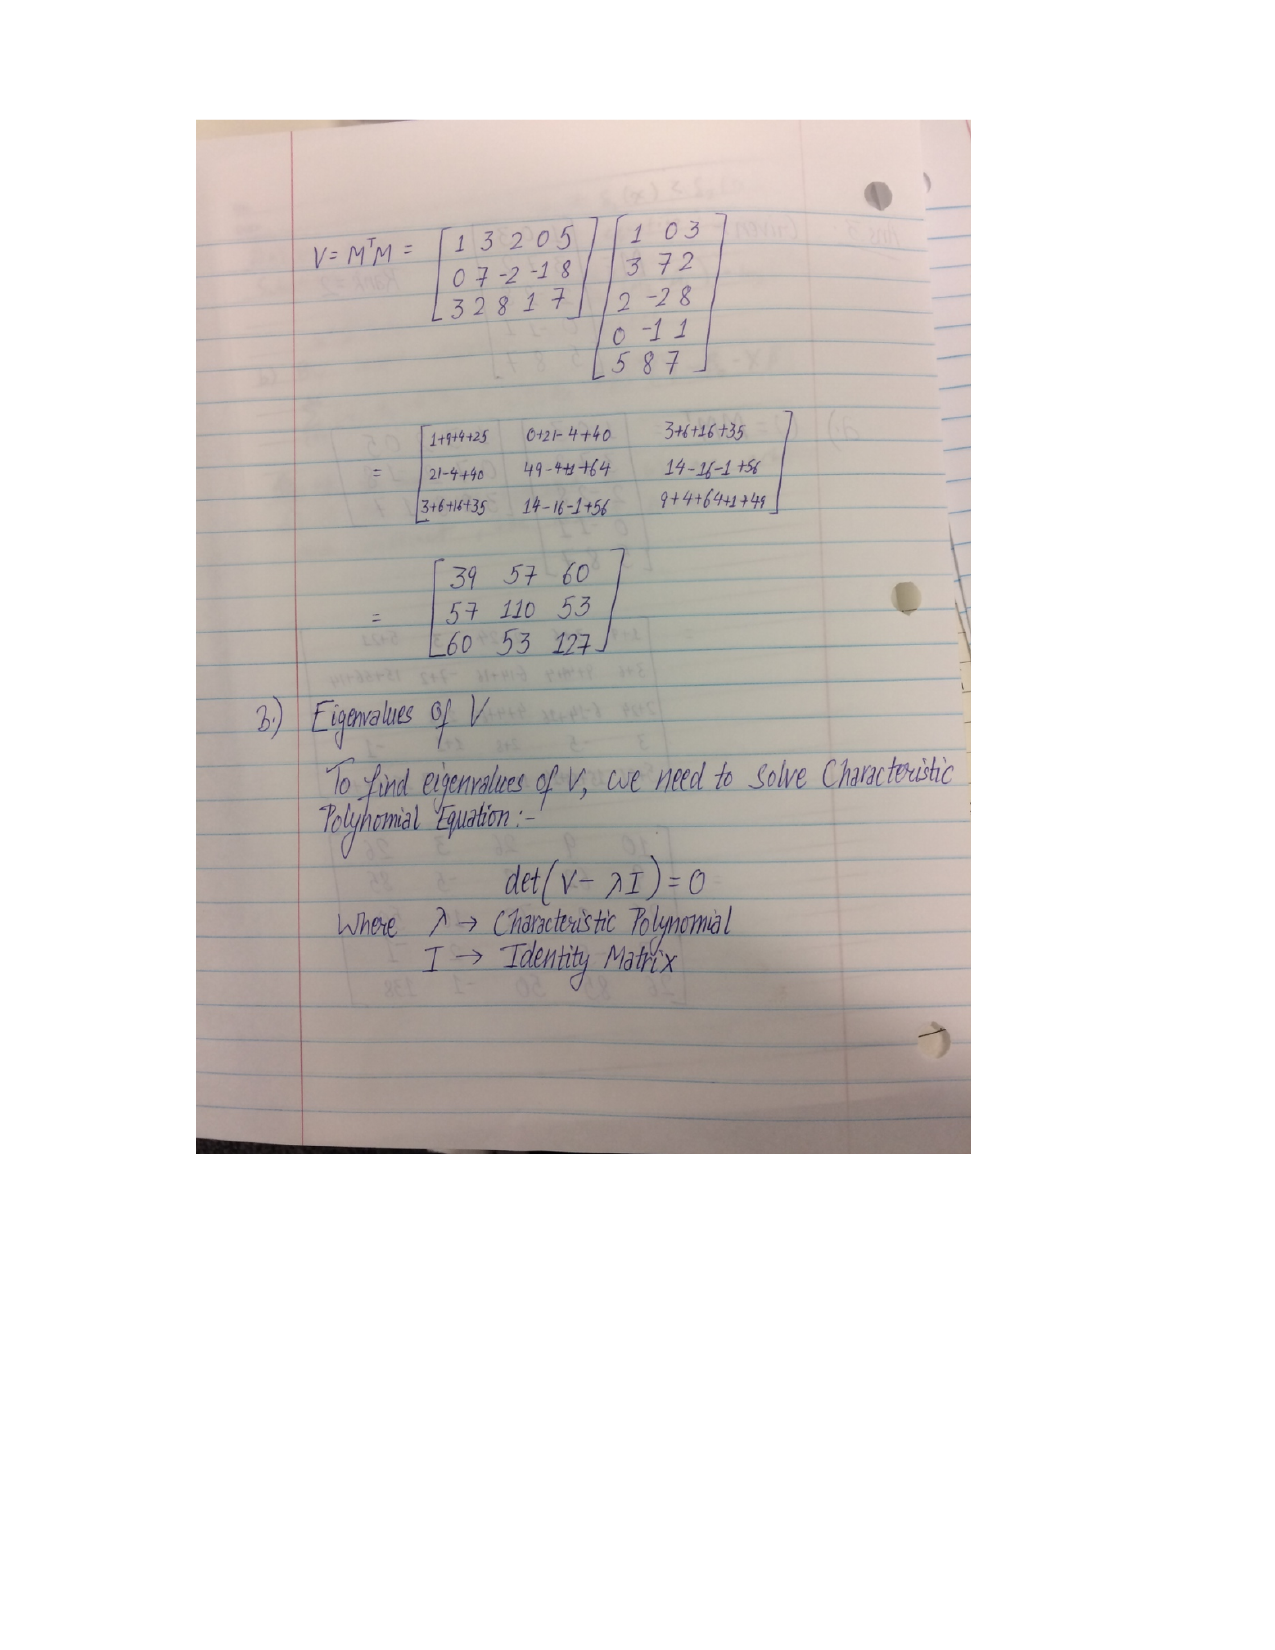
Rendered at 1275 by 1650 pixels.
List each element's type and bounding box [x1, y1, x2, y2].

picture [196, 121, 971, 1153]
